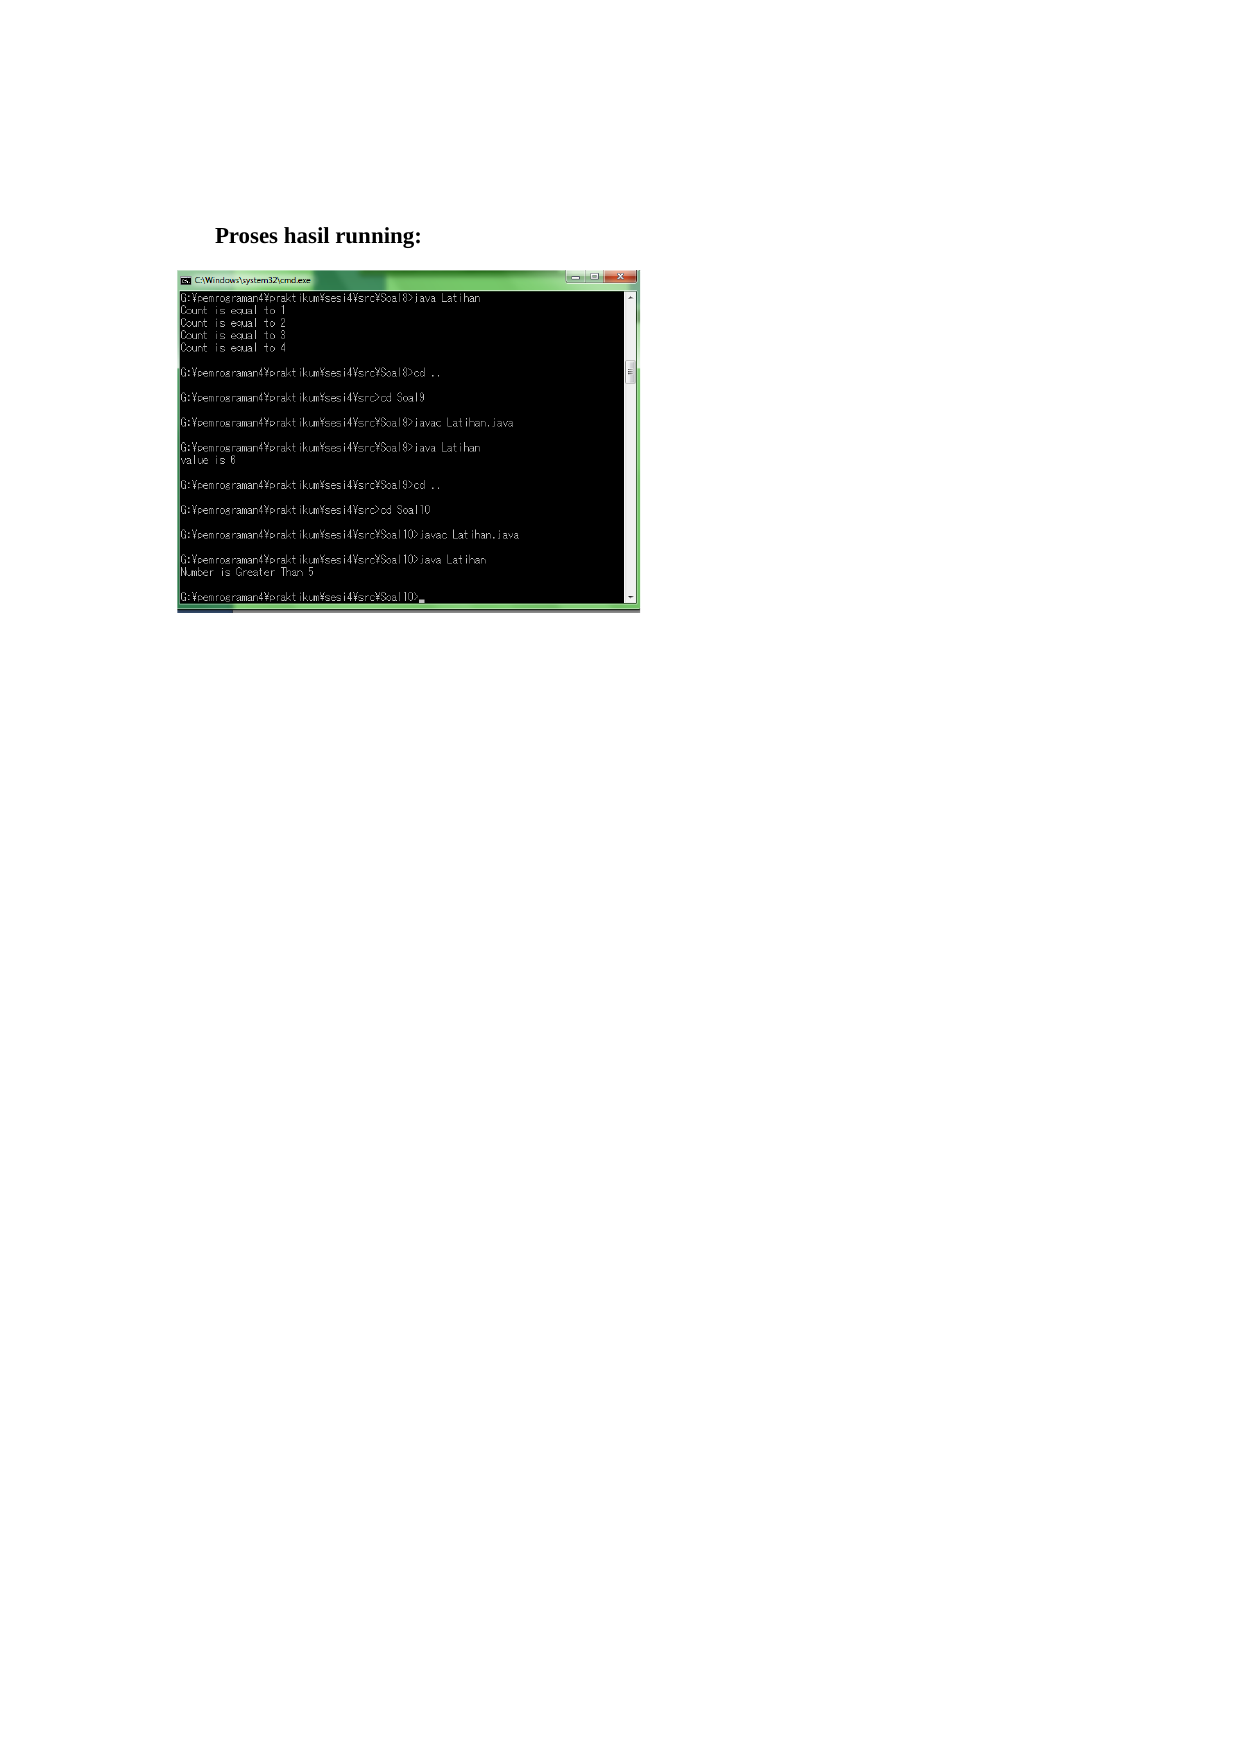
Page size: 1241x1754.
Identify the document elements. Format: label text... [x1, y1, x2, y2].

list Proses hasil running: [215, 217, 1063, 254]
picture [177, 270, 641, 613]
